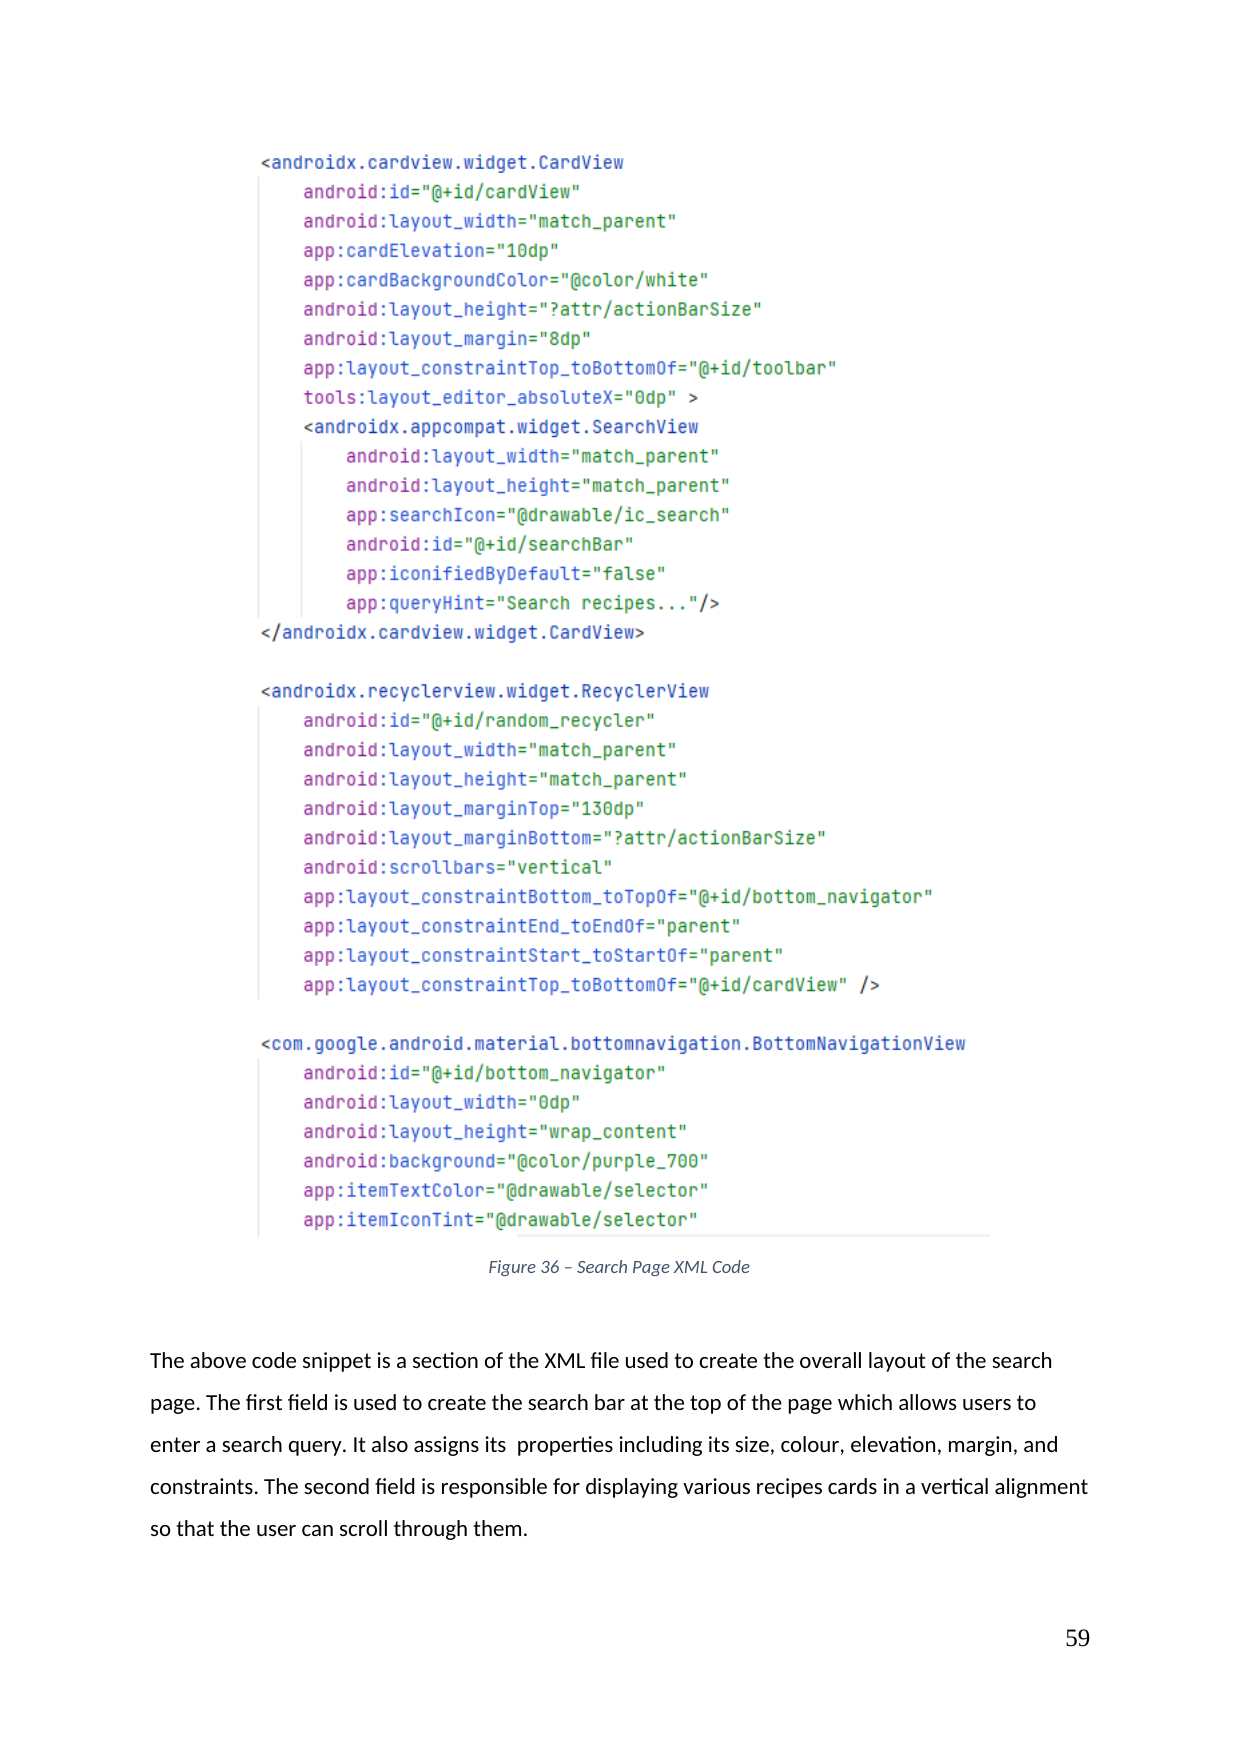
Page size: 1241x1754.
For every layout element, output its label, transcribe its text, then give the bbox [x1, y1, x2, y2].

text Figure 36 – Search Page XML Code [150, 1256, 1090, 1278]
picture [250, 150, 990, 1237]
text The above code snippet is a section of the XML file used to create the overall layout of the search page. The first field is used to create the search bar at the top of the page which allows users to enter a search query. It also assigns its properties including its size, colour, elevation, margin, and constraints. The second field is responsible for displaying various recipes cards in a vertical alignment so that the user can scroll through them. [150, 1346, 1090, 1542]
